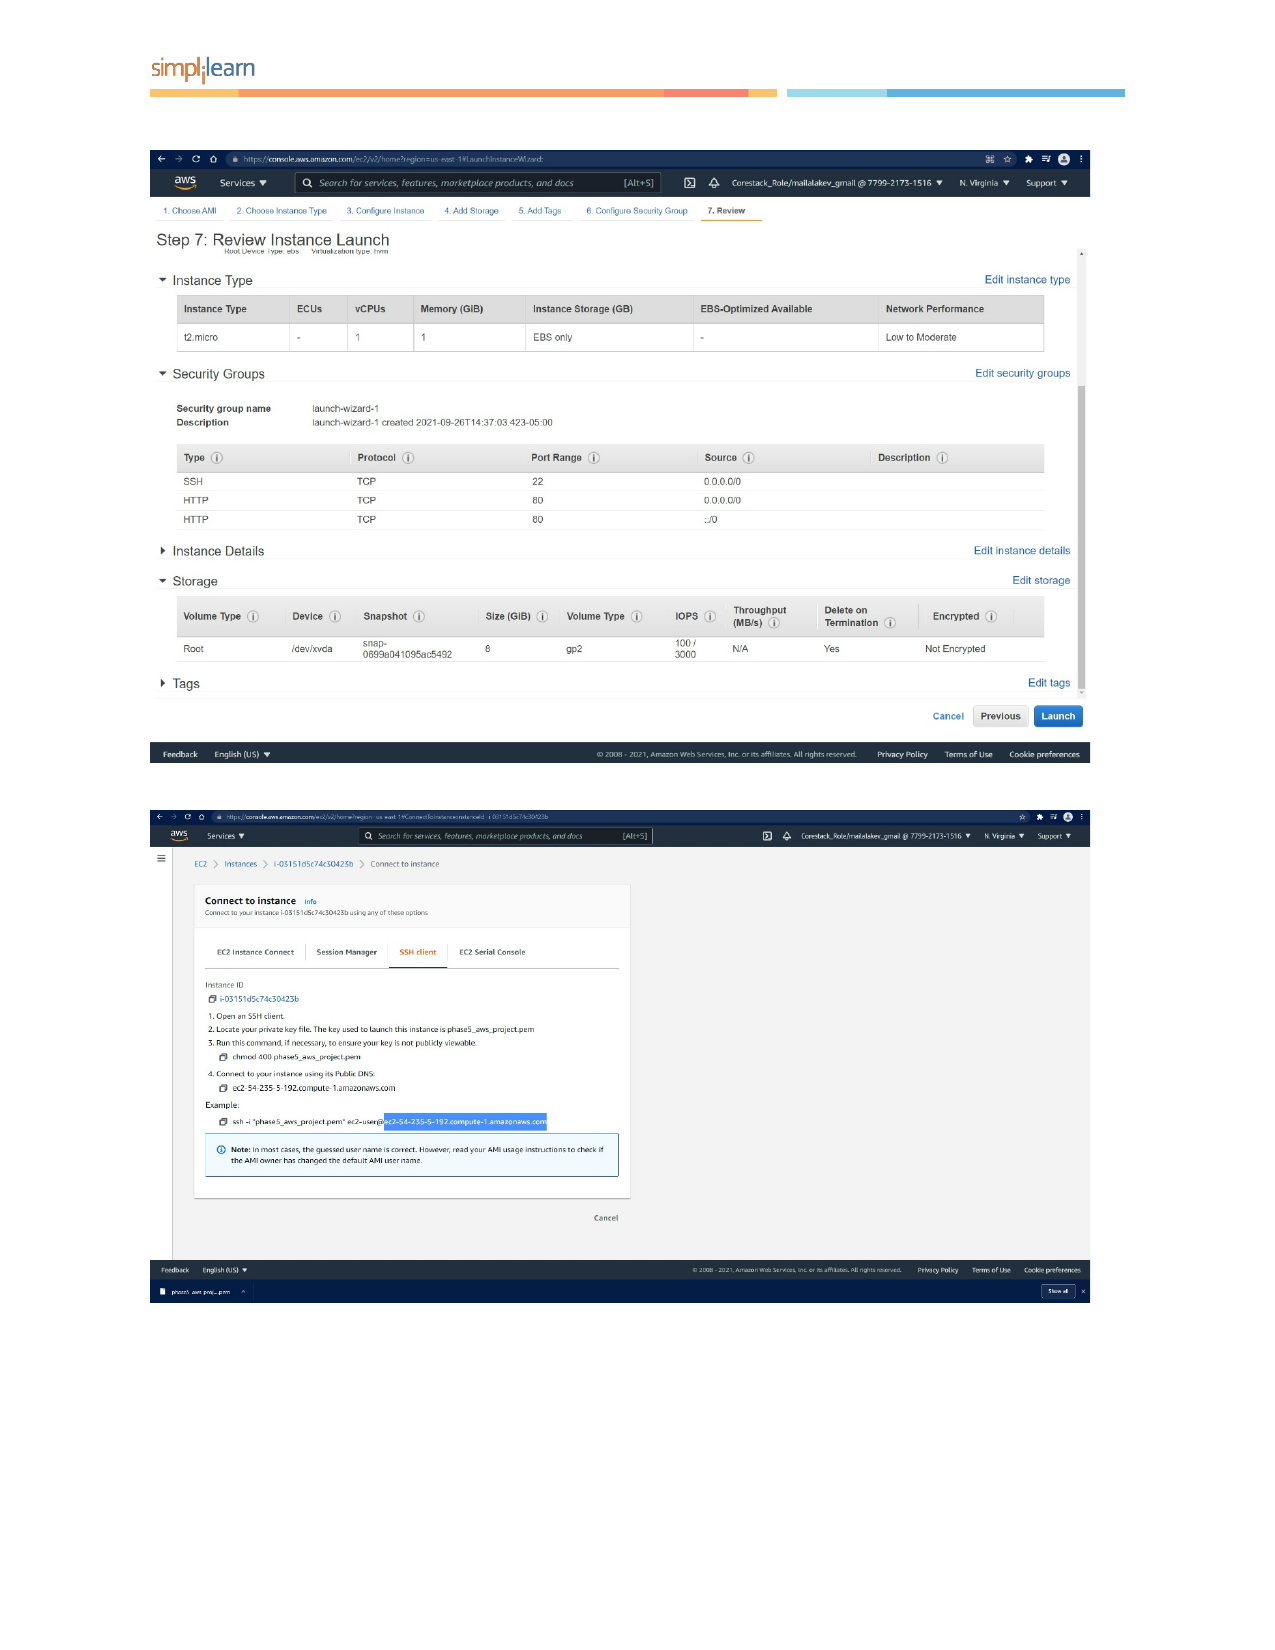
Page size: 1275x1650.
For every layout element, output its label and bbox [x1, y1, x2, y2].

picture [150, 52, 1125, 97]
picture [150, 810, 1091, 1303]
picture [150, 150, 1091, 763]
